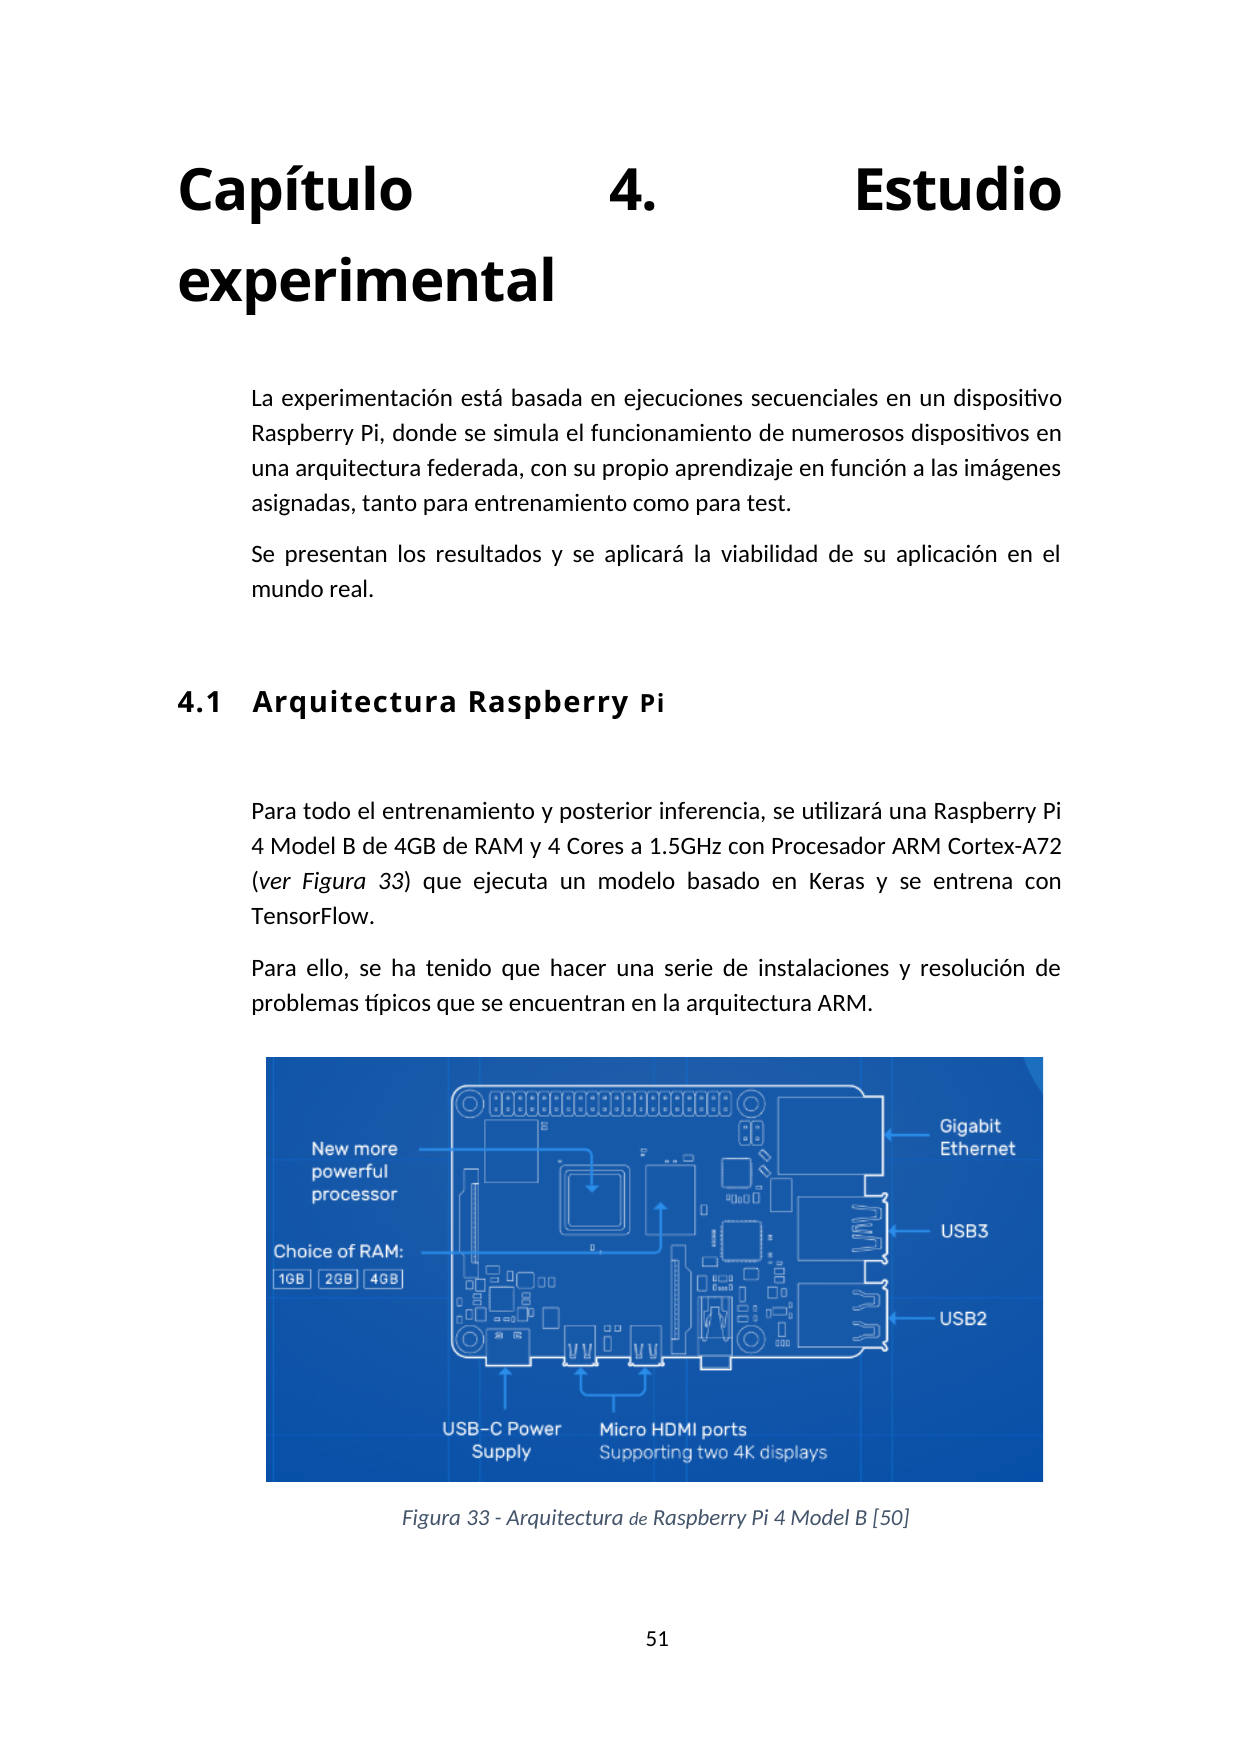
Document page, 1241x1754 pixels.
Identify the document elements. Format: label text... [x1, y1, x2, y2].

text Para ello, se ha tenido que hacer una serie de instalaciones y resolución de problemas típicos que se encuentran en la arquitectura ARM. [251, 952, 1063, 1017]
text Se presentan los resultados y se aplicará la viabilidad de su aplicación en el mundo real. [251, 539, 1063, 604]
text Arquitectura Raspberry Pi [177, 681, 1063, 721]
title Capítulo 4. Estudio experimental [177, 148, 1063, 318]
text La experimentación está basada en ejecuciones secuenciales en un dispositivo Raspberry Pi, donde se simula el funcionamiento de numerosos dispositivos en una arquitectura federada, con su propio aprendizaje en función a las imágenes asignadas, tanto para entrenamiento como para test. [251, 382, 1063, 517]
text Para todo el entrenamiento y posterior inferencia, se utilizará una Raspberry Pi 4 Model B de 4GB de RAM y 4 Cores a 1.5GHz con Procesador ARM Cortex-A72 (ver Figura 33) que ejecuta un modelo basado en Keras y se entrena con TensorFlow. [251, 795, 1063, 931]
picture [266, 1057, 1044, 1482]
